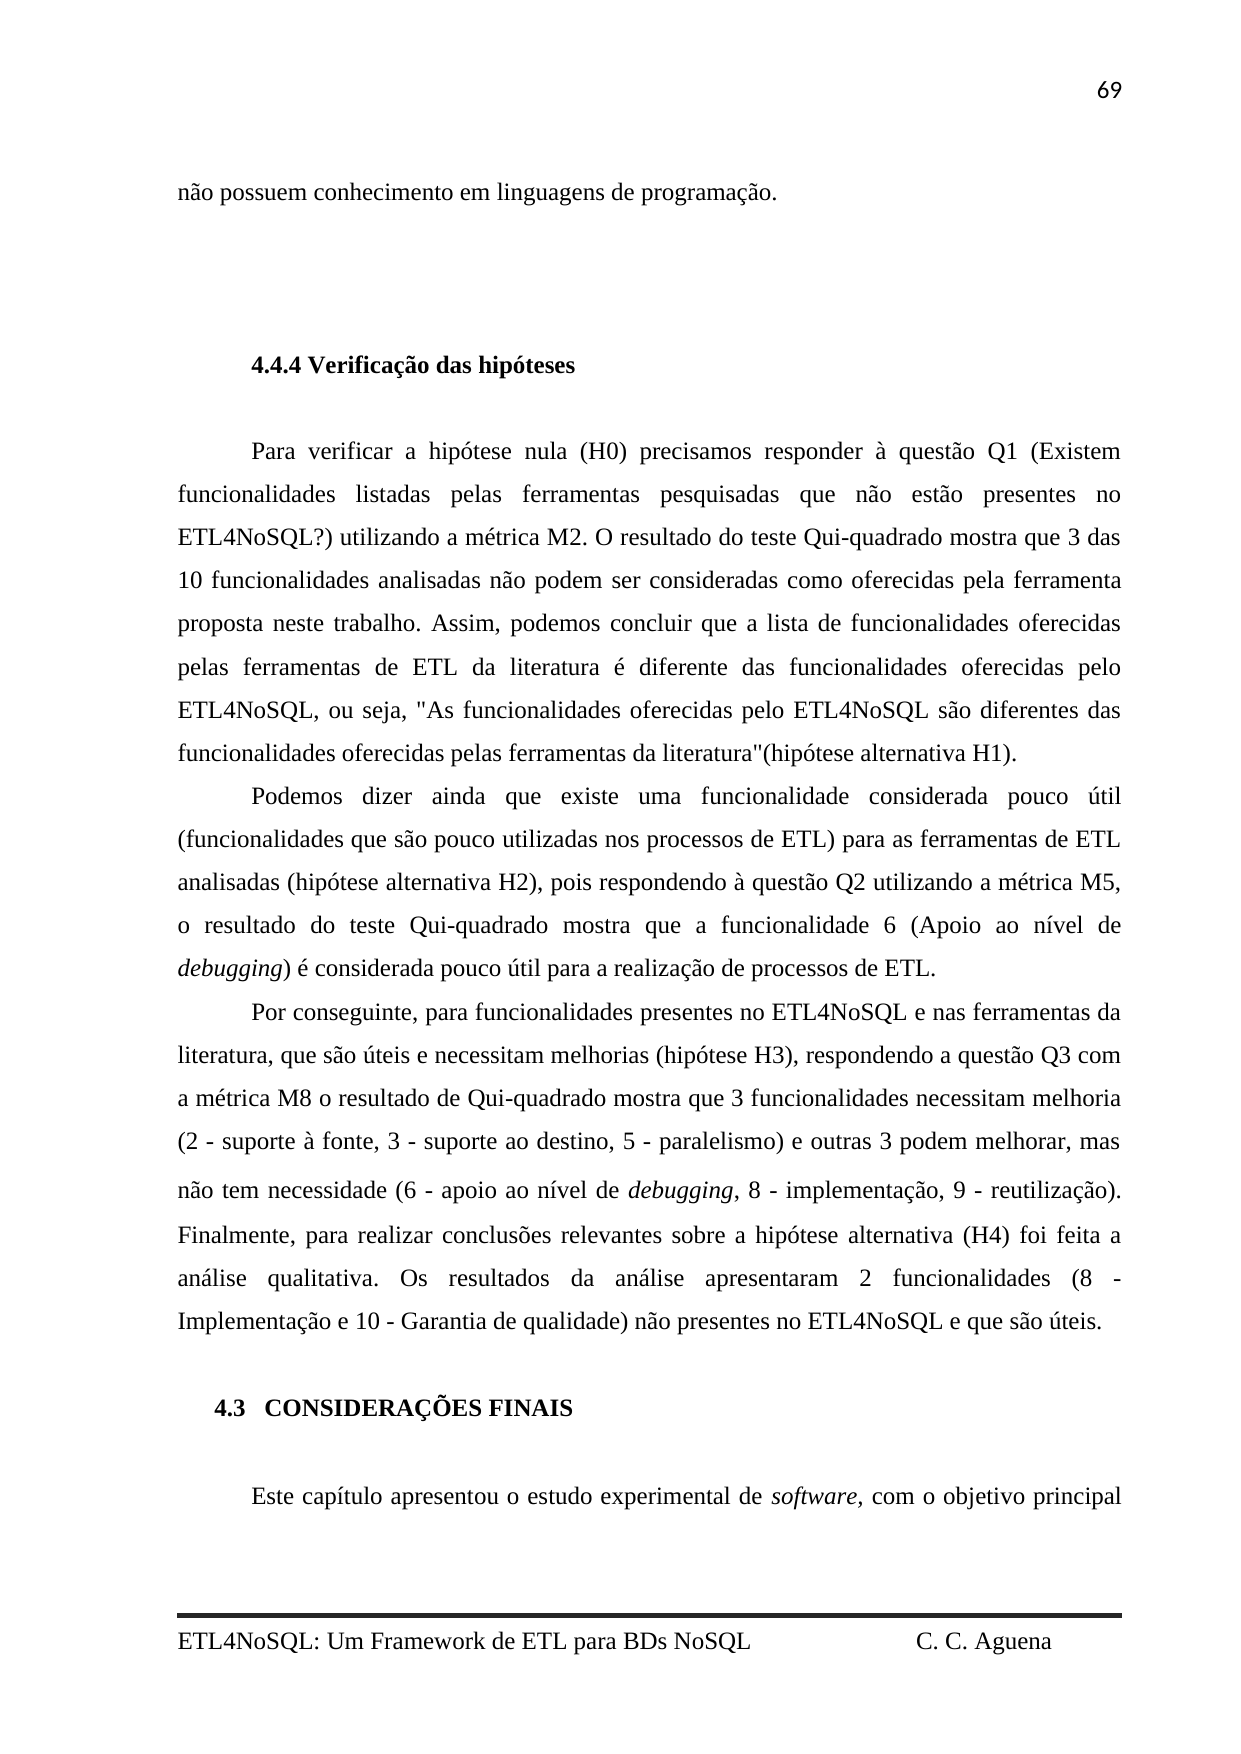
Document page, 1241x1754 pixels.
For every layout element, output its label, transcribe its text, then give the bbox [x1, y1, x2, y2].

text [177, 177, 1122, 206]
text Para verificar a hipótese nula (H0) precisamos responder à questão Q1 (Existem funcionalidades listadas pelas ferramentas pesquisadas que não estão presentes no ETL4NoSQL?) utilizando a métrica M2. O resultado do teste Qui-quadrado mostra que 3 das 10 funcionalidades analisadas não podem ser consideradas como oferecidas pela ferramenta proposta neste trabalho. Assim, podemos concluir que a lista de funcionalidades oferecidas pelas ferramentas de ETL da literatura é diferente das funcionalidades oferecidas pelo ETL4NoSQL, ou seja, "As funcionalidades oferecidas pelo ETL4NoSQL são diferentes das funcionalidades oferecidas pelas ferramentas da literatura"(hipótese alternativa H1). [177, 436, 1122, 767]
text 4.4.4 Verificação das hipóteses [251, 350, 1122, 378]
text Podemos dizer ainda que existe uma funcionalidade considerada pouco útil (funcionalidades que são pouco utilizadas nos processos de ETL) para as ferramentas de ETL analisadas (hipótese alternativa H2), pois respondendo à questão Q2 utilizando a métrica M5, o resultado do teste Qui-quadrado mostra que a funcionalidade 6 (Apoio ao nível de debugging) é considerada pouco útil para a realização de processos de ETL. [177, 781, 1122, 982]
text Por conseguinte, para funcionalidades presentes no ETL4NoSQL e nas ferramentas da literatura, que são úteis e necessitam melhorias (hipótese H3), respondendo a questão Q3 com a métrica M8 o resultado de Qui-quadrado mostra que 3 funcionalidades necessitam melhoria (2 - suporte à fonte, 3 - suporte ao destino, 5 - paralelismo) e outras 3 podem melhorar, mas não tem necessidade (6 - apoio ao nível de debugging, 8 - implementação, 9 - reutilização). Finalmente, para realizar conclusões relevantes sobre a hipótese alternativa (H4) foi feita a análise qualitativa. Os resultados da análise apresentaram 2 funcionalidades (8 - Implementação e 10 - Garantia de qualidade) não presentes no ETL4NoSQL e que são úteis. [177, 997, 1122, 1335]
list CONSIDERAÇÕES FINAIS [214, 1393, 1122, 1421]
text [177, 1481, 1122, 1510]
